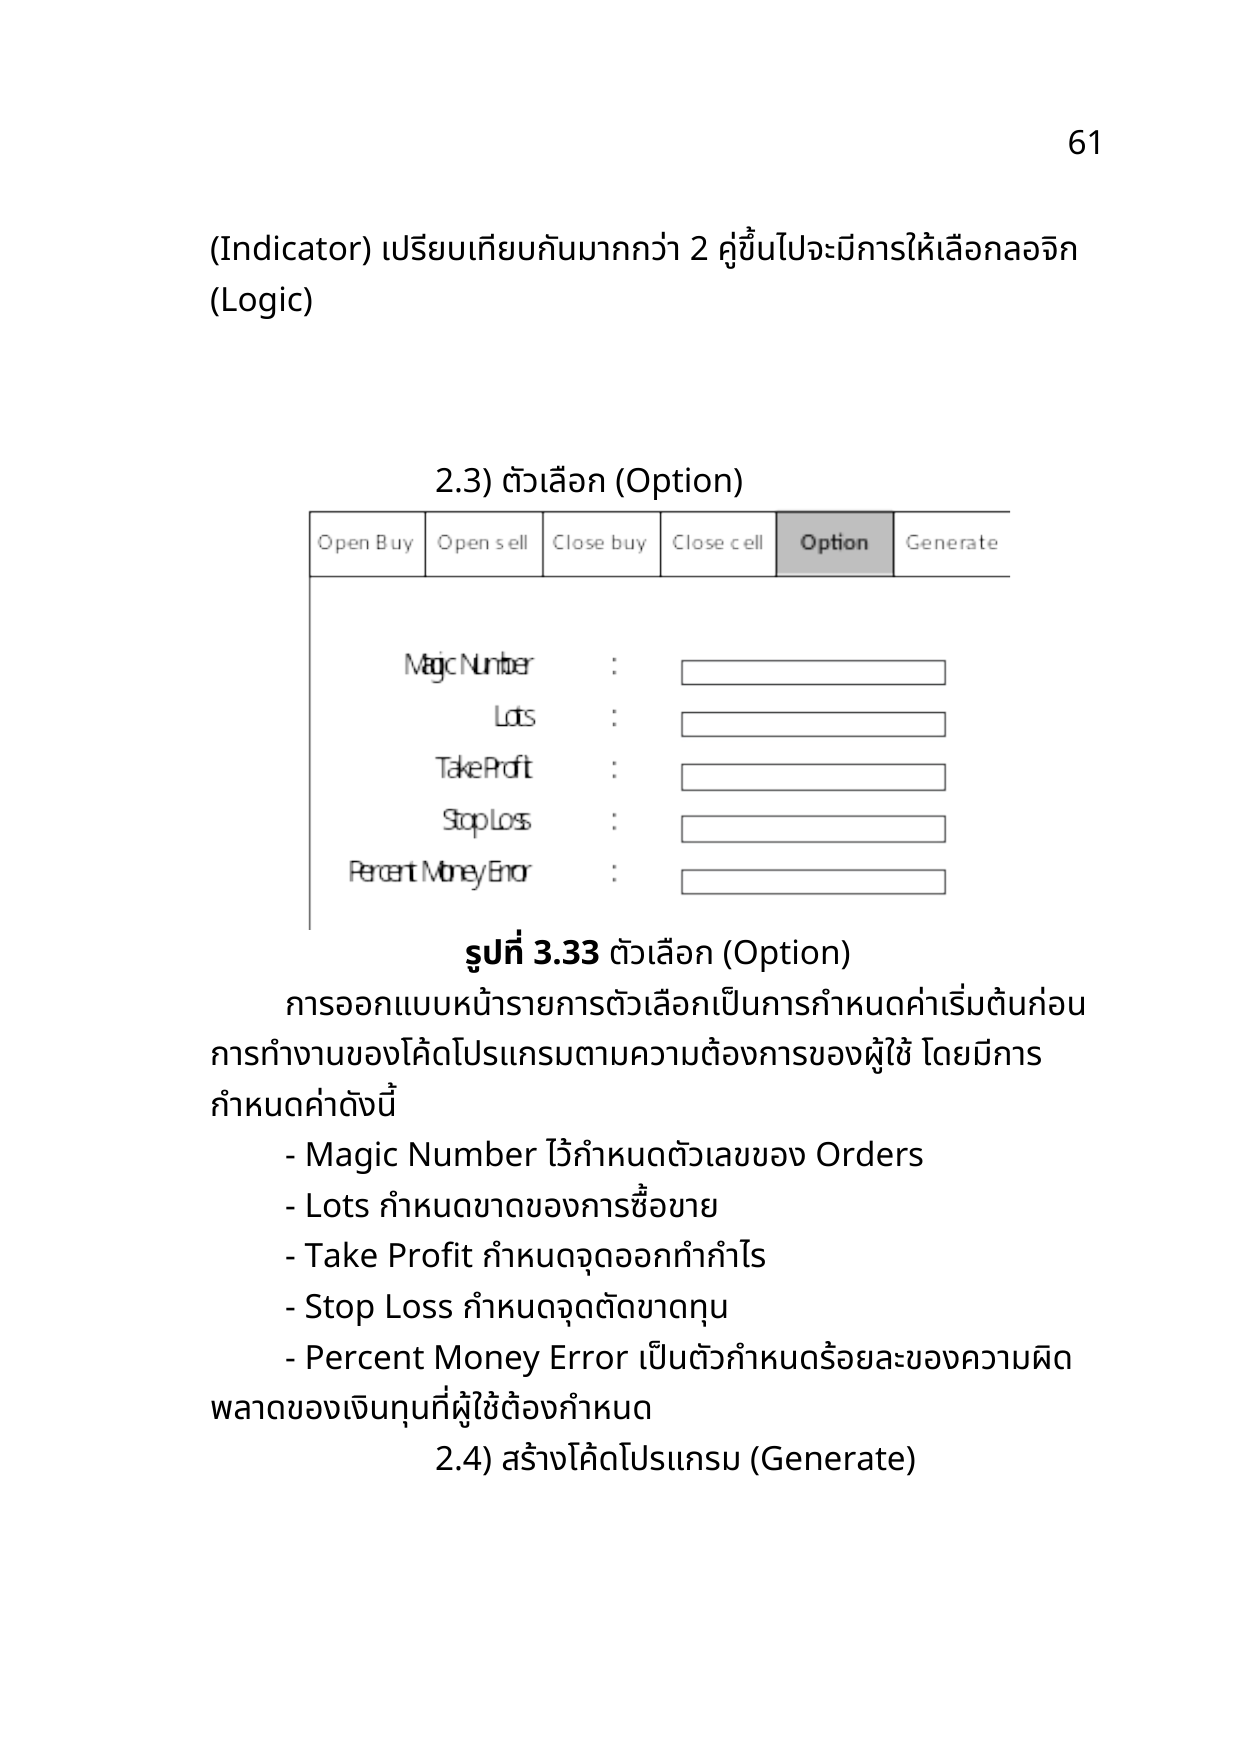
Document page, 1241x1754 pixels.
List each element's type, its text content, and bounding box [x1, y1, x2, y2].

text 2.3) ตัวเลือก (Option) [210, 457, 1105, 508]
text - Magic Number ไว้กำหนดตัวเลขของ Orders [210, 1131, 1105, 1182]
text - Stop Loss กำหนดจุดตัดขาดทุน [210, 1283, 1105, 1333]
text รูปที่ 3.33 ตัวเลือก (Option) [210, 929, 1105, 980]
text - Lots กำหนดขาดของการซื้อขาย [210, 1182, 1105, 1232]
text - Take Profit กำหนดจุดออกทำกำไร [210, 1232, 1105, 1283]
text - Percent Money Error เป็นตัวกำหนดร้อยละของความผิดพลาดของเงินทุนที่ผู้ใช้ต้องกำหนด [210, 1333, 1105, 1434]
text 2.4) สร้างโค้ดโปรแกรม (Generate) [210, 1434, 1105, 1485]
text การออกแบบหน้ารายการตัวเลือกเป็นการกำหนดค่าเริ่มต้นก่อนการทำงานของโค้ดโปรแกรมตามความต้องการของผู้ใช้ โดยมีการกำหนดค่าดังนี้ [210, 980, 1105, 1131]
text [210, 225, 1105, 321]
